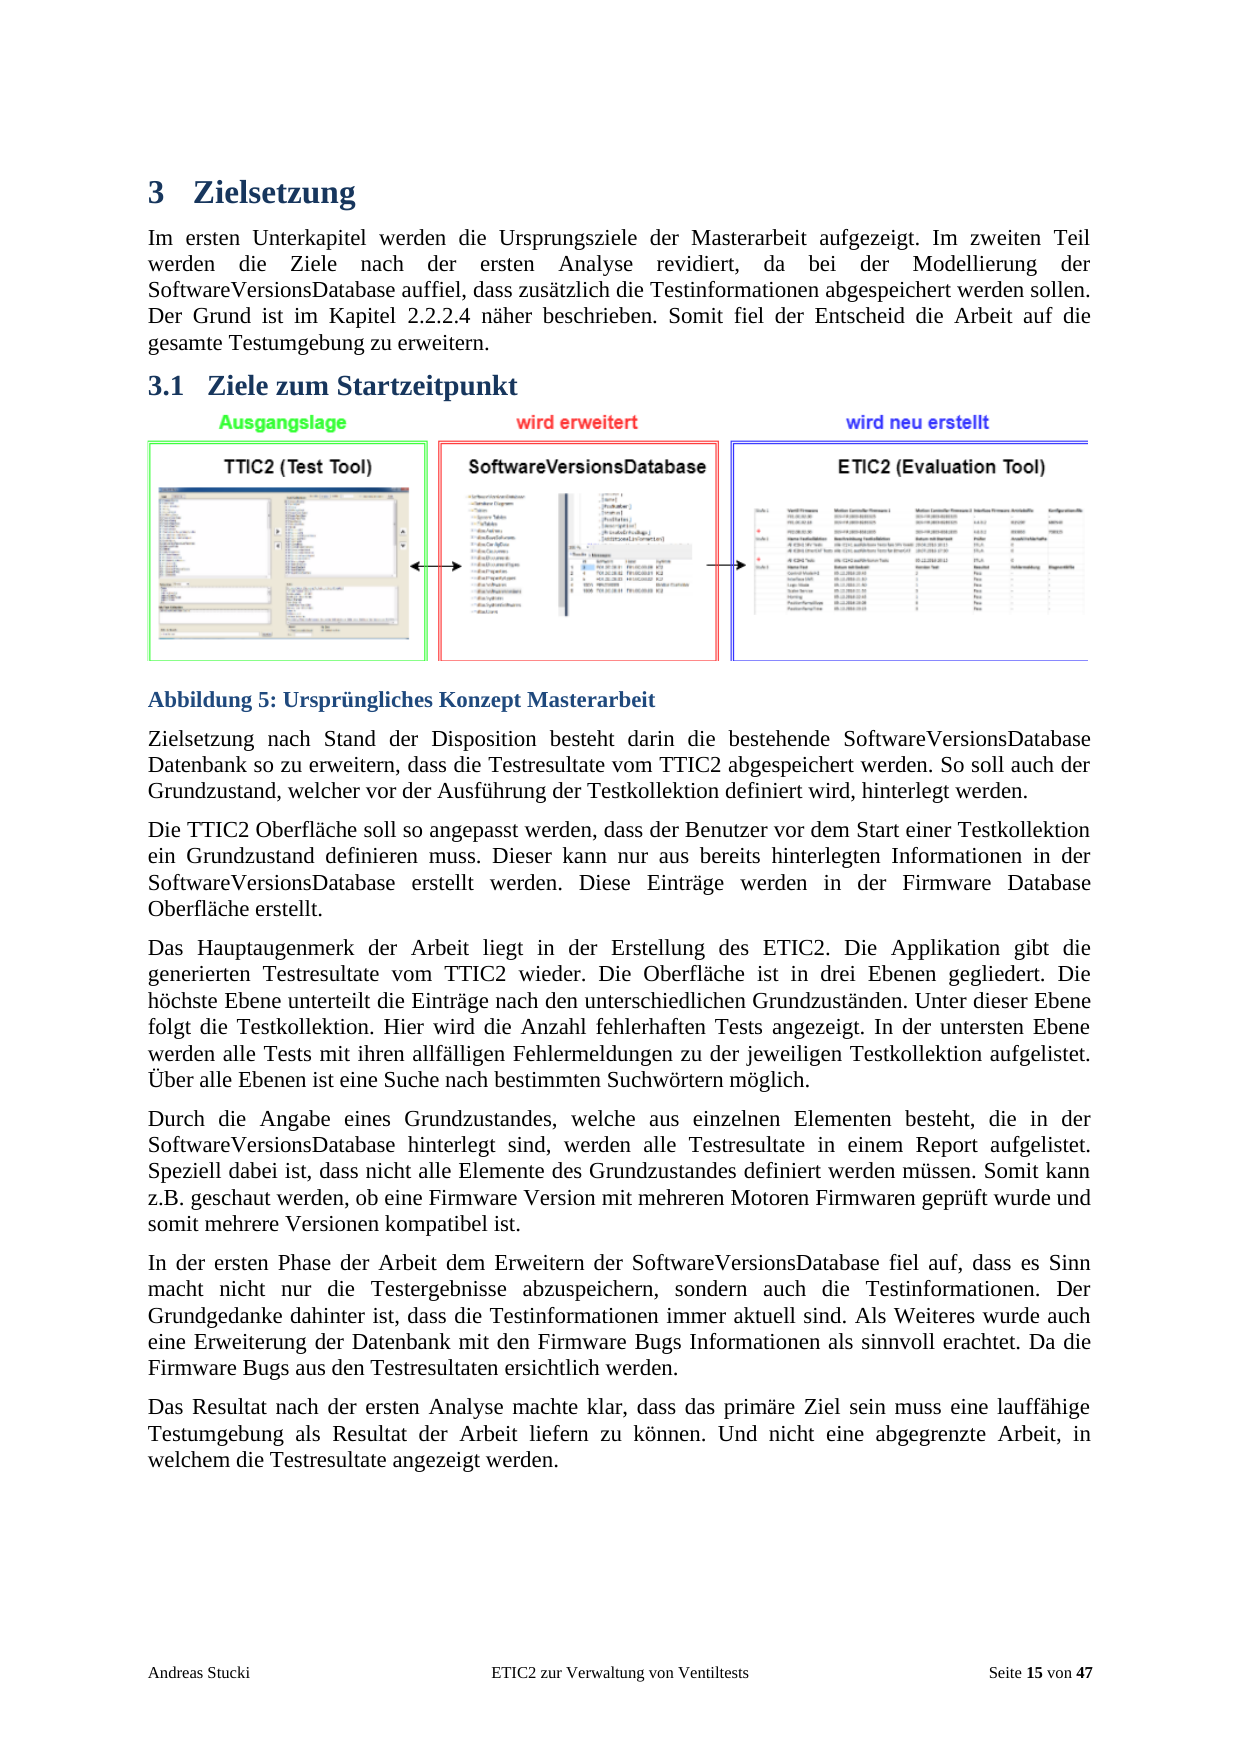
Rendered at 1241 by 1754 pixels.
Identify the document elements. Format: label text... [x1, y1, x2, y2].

text Zielsetzung nach Stand der Disposition besteht darin die bestehende SoftwareVersionsDatabase Datenbank so zu erweitern, dass die Testresultate vom TTIC2 abgespeichert werden. So soll auch der Grundzustand, welcher vor der Ausführung der Testkollektion definiert wird, hinterlegt werden. [148, 725, 1092, 804]
text Durch die Angabe eines Grundzustandes, welche aus einzelnen Elementen besteht, die in der SoftwareVersionsDatabase hinterlegt sind, werden alle Testresultate in einem Report aufgelistet. Speziell dabei ist, dass nicht alle Elemente des Grundzustandes definiert werden müssen. Somit kann z.B. geschaut werden, ob eine Firmware Version mit mehreren Motoren Firmwaren geprüft wurde und somit mehrere Versionen kompatibel ist. [148, 1105, 1092, 1237]
text Die TTIC2 Oberfläche soll so angepasst werden, dass der Benutzer vor dem Start einer Testkollektion ein Grundzustand definieren muss. Dieser kann nur aus bereits hinterlegten Informationen in der SoftwareVersionsDatabase erstellt werden. Diese Einträge werden in der Firmware Database Oberfläche erstellt. [148, 816, 1092, 922]
text Das Resultat nach der ersten Analyse machte klar, dass das primäre Ziel sein muss eine lauffähige Testumgebung als Resultat der Arbeit liefern zu können. Und nicht eine abgegrenzte Arbeit, in welchem die Testresultate angezeigt werden. [148, 1393, 1092, 1472]
text Das Hauptaugenmerk der Arbeit liegt in der Erstellung des ETIC2. Die Applikation gibt die generierten Testresultate vom TTIC2 wieder. Die Oberfläche ist in drei Ebenen gegliedert. Die höchste Ebene unterteilt die Einträge nach den unterschiedlichen Grundzuständen. Unter dieser Ebene folgt die Testkollektion. Hier wird die Anzahl fehlerhaften Tests angezeigt. In der untersten Ebene werden alle Tests mit ihren allfälligen Fehlermeldungen zu der jeweiligen Testkollektion aufgelistet. Über alle Ebenen ist eine Suche nach bestimmten Suchwörtern möglich. [148, 934, 1092, 1092]
subtitle Ziele zum Startzeitpunkt [148, 368, 1092, 401]
picture [147, 408, 1088, 661]
text In der ersten Phase der Arbeit dem Erweitern der SoftwareVersionsDatabase fiel auf, dass es Sinn macht nicht nur die Testergebnisse abzuspeichern, sondern auch die Testinformationen. Der Grundgedanke dahinter ist, dass die Testinformationen immer aktuell sind. Als Weiteres wurde auch eine Erweiterung der Datenbank mit den Firmware Bugs Informationen als sinnvoll erachtet. Da die Firmware Bugs aus den Testresultaten ersichtlich werden. [148, 1249, 1092, 1381]
subtitle Zielsetzung [148, 173, 1092, 211]
text Im ersten Unterkapitel werden die Ursprungsziele der Masterarbeit aufgezeigt. Im zweiten Teil werden die Ziele nach der ersten Analyse revidiert, da bei der Modellierung der SoftwareVersionsDatabase auffiel, dass zusätzlich die Testinformationen abgespeichert werden sollen. Der Grund ist im Kapitel 2.2.2.4 näher beschrieben. Somit fiel der Entscheid die Arbeit auf die gesamte Testumgebung zu erweitern. [148, 223, 1092, 355]
